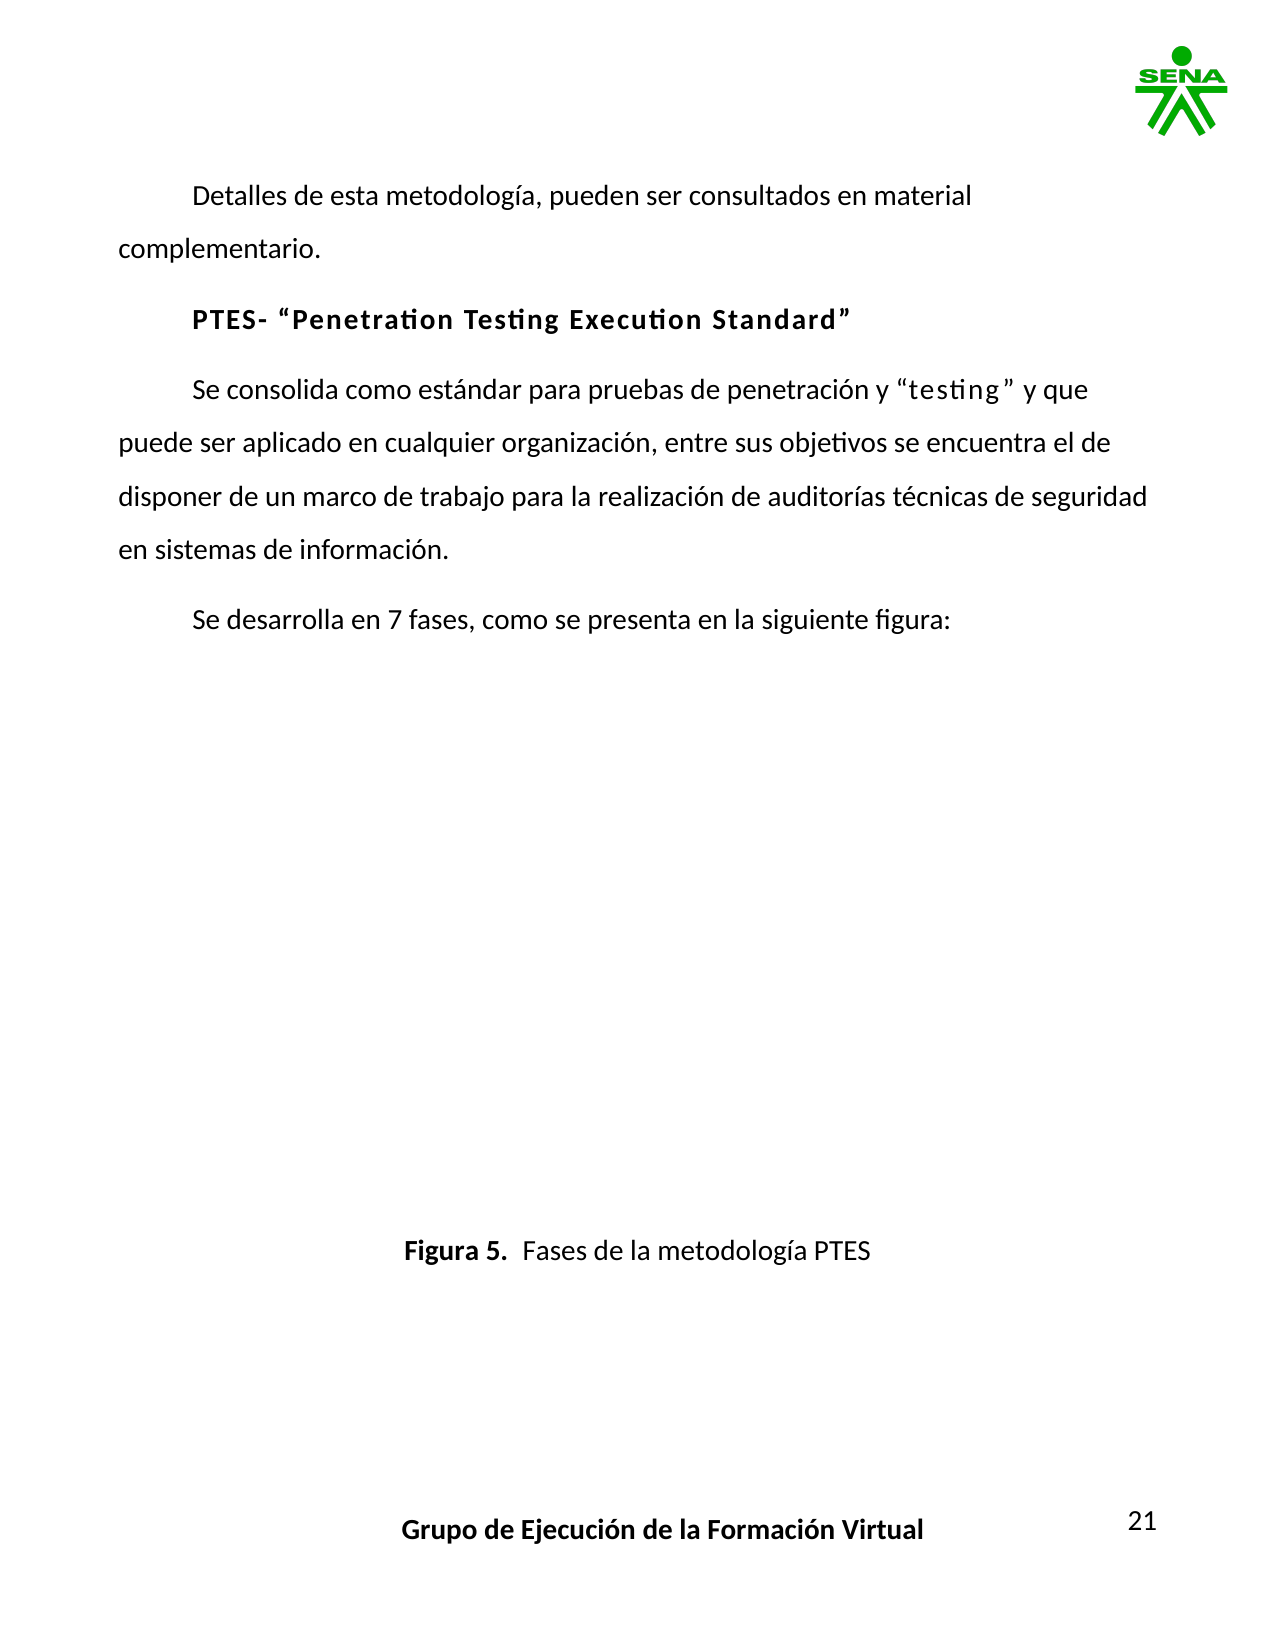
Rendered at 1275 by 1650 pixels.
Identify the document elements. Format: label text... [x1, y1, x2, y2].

text Se desarrolla en 7 fases, como se presenta en la siguiente figura: [118, 601, 1157, 637]
text PTES- “Penetration Testing Execution Standard” [118, 301, 1157, 336]
picture [1135, 46, 1228, 136]
text Se consolida como estándar para pruebas de penetración y “testing” y que puede ser aplicado en cualquier organización, entre sus objetivos se encuentra el de disponer de un marco de trabajo para la realización de auditorías técnicas de seguridad en sistemas de información. [118, 371, 1157, 567]
text Fases de la metodología PTES [118, 1232, 1157, 1268]
text Detalles de esta metodología, puede ser consultado en material complementario. [118, 177, 1157, 266]
